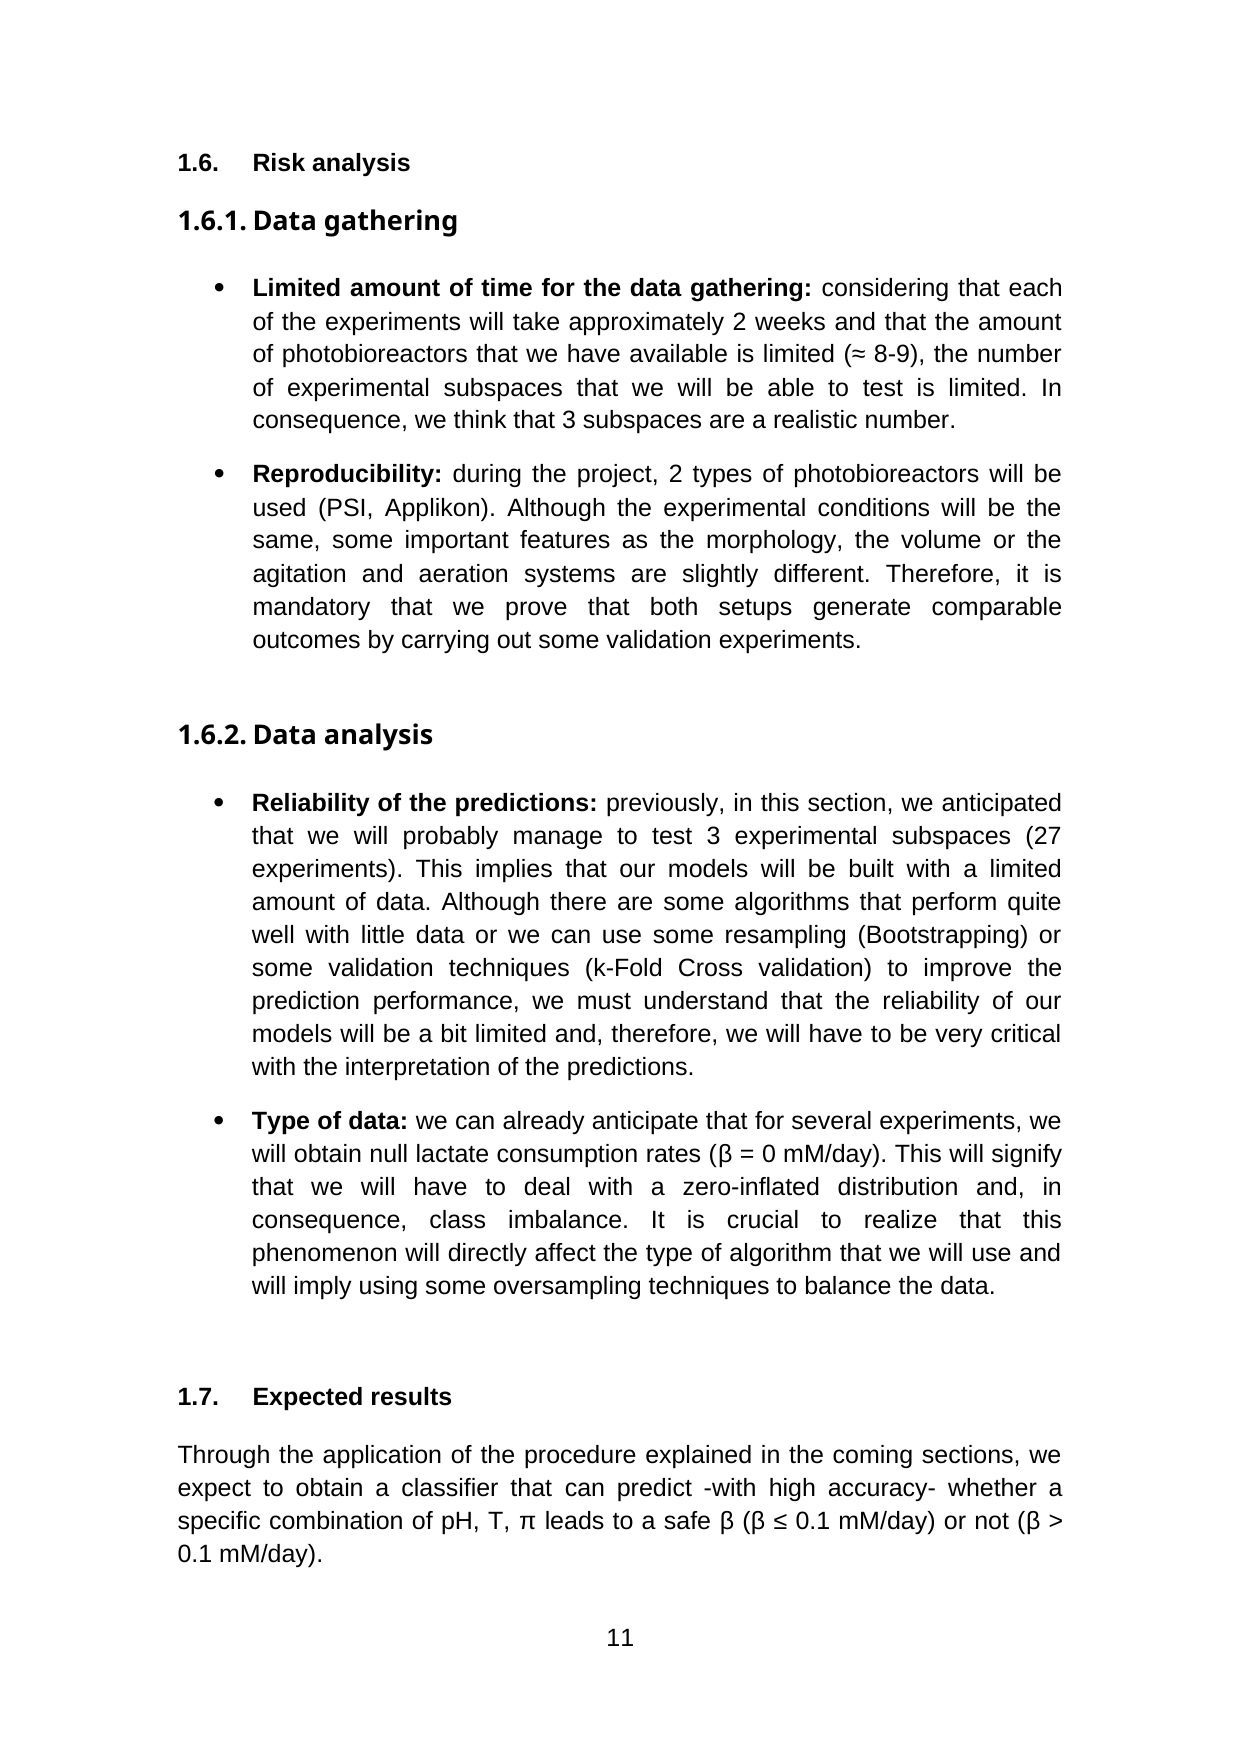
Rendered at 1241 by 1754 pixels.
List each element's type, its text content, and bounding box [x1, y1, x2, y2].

subtitle Data analysis [177, 716, 1063, 752]
subtitle Risk analysis [177, 148, 1063, 176]
subtitle Data gathering [177, 201, 1063, 238]
list Reliability of the predictions: previously, in this section, we anticipated that we will probably manage to test 3 experimental subspaces (27 experiments). This implies that our models will be built with a limited amount of data. Although there are some algorithms that perform quite well with little data or we can use some resampling (Bootstrapping) or some validation techniques (k-Fold Cross validation) to improve the prediction performance, we must understand that the reliability of our models will be a bit limited and, therefore, we will have to be very critical with the interpretation of the predictions. [214, 787, 1063, 1081]
subtitle Expected results [177, 1382, 1063, 1411]
list Type of data: we can already anticipate that for several experiments, we will obtain null lactate consumption rates (β = 0 mM/day). This will signify that we will have to deal with a zero-inflated distribution and, in consequence, class imbalance. It is crucial to realize that this phenomenon will directly affect the type of algorithm that we will use and will imply using some oversampling techniques to balance the data. [214, 1106, 1063, 1299]
list Reproducibility: during the project, 2 types of photobioreactors will be used (PSI, Applikon). Although the experimental conditions will be the same, some important features as the morphology, the volume or the agitation and aeration systems are slightly different. Therefore, it is mandatory that we prove that both setups generate comparable outcomes by carrying out some validation experiments. [215, 459, 1063, 653]
text Through the application of the procedure explained in the coming sections, we expect to obtain a classifier that can predict -with high accuracy- whether a specific combination of pH, T, π leads to a safe β (β ≤ 0.1 mM/day) or not (β > 0.1 mM/day). [177, 1440, 1063, 1567]
list Limited amount of time for the data gathering: considering that each of the experiments will take approximately 2 weeks and that the amount of photobioreactors that we have available is limited (≈ 8-9), the number of experimental subspaces that we will be able to test is limited. In consequence, we think that 3 subspaces are a realistic number. [215, 273, 1063, 434]
